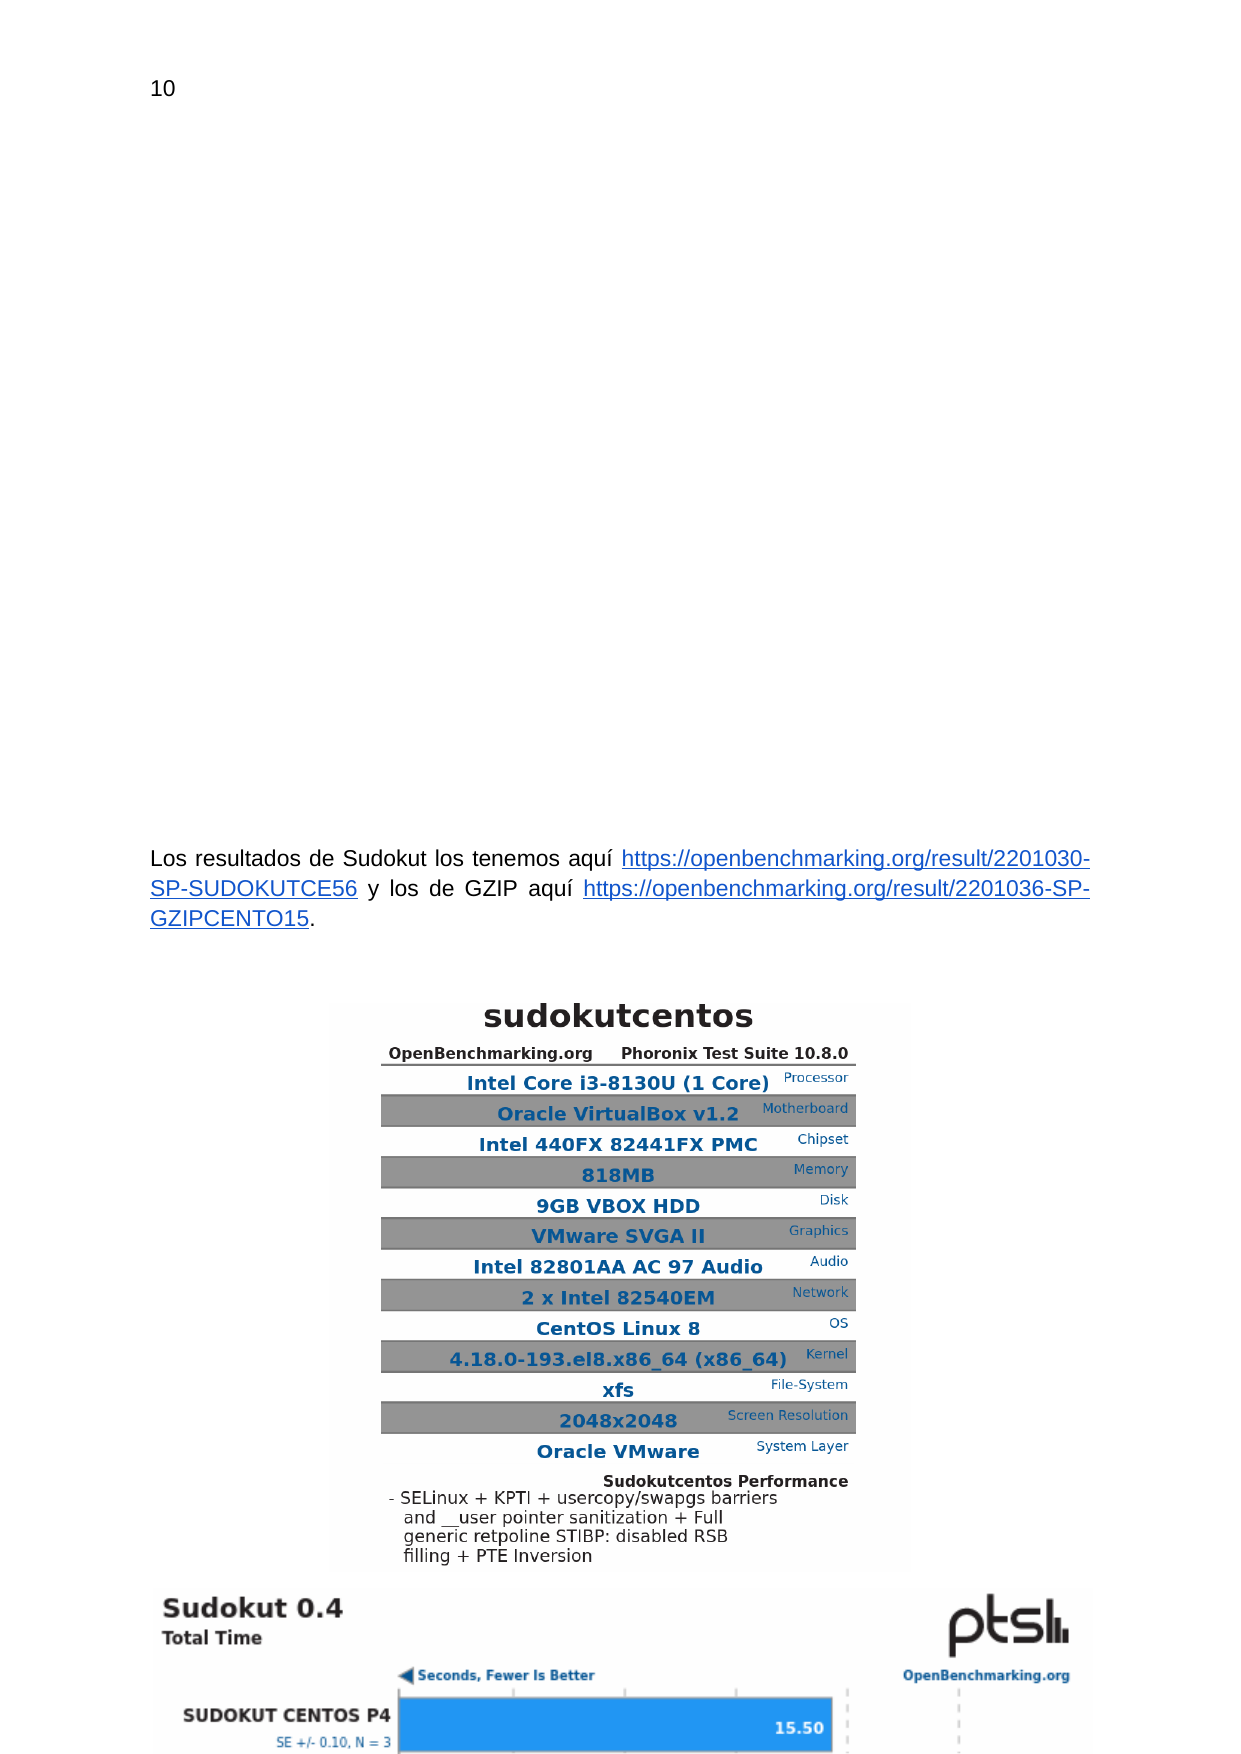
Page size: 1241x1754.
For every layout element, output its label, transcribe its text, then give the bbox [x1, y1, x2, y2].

picture [153, 1588, 1094, 1754]
picture [328, 1003, 911, 1572]
text Los resultados de Sudokut los tenemos aquí https://openbenchmarking.org/result/2201030-SP-SUDOKUTCE56 y los de GZIP aquí https://openbenchmarking.org/result/2201036-SP-GZIPCENTO15. [150, 845, 1090, 932]
